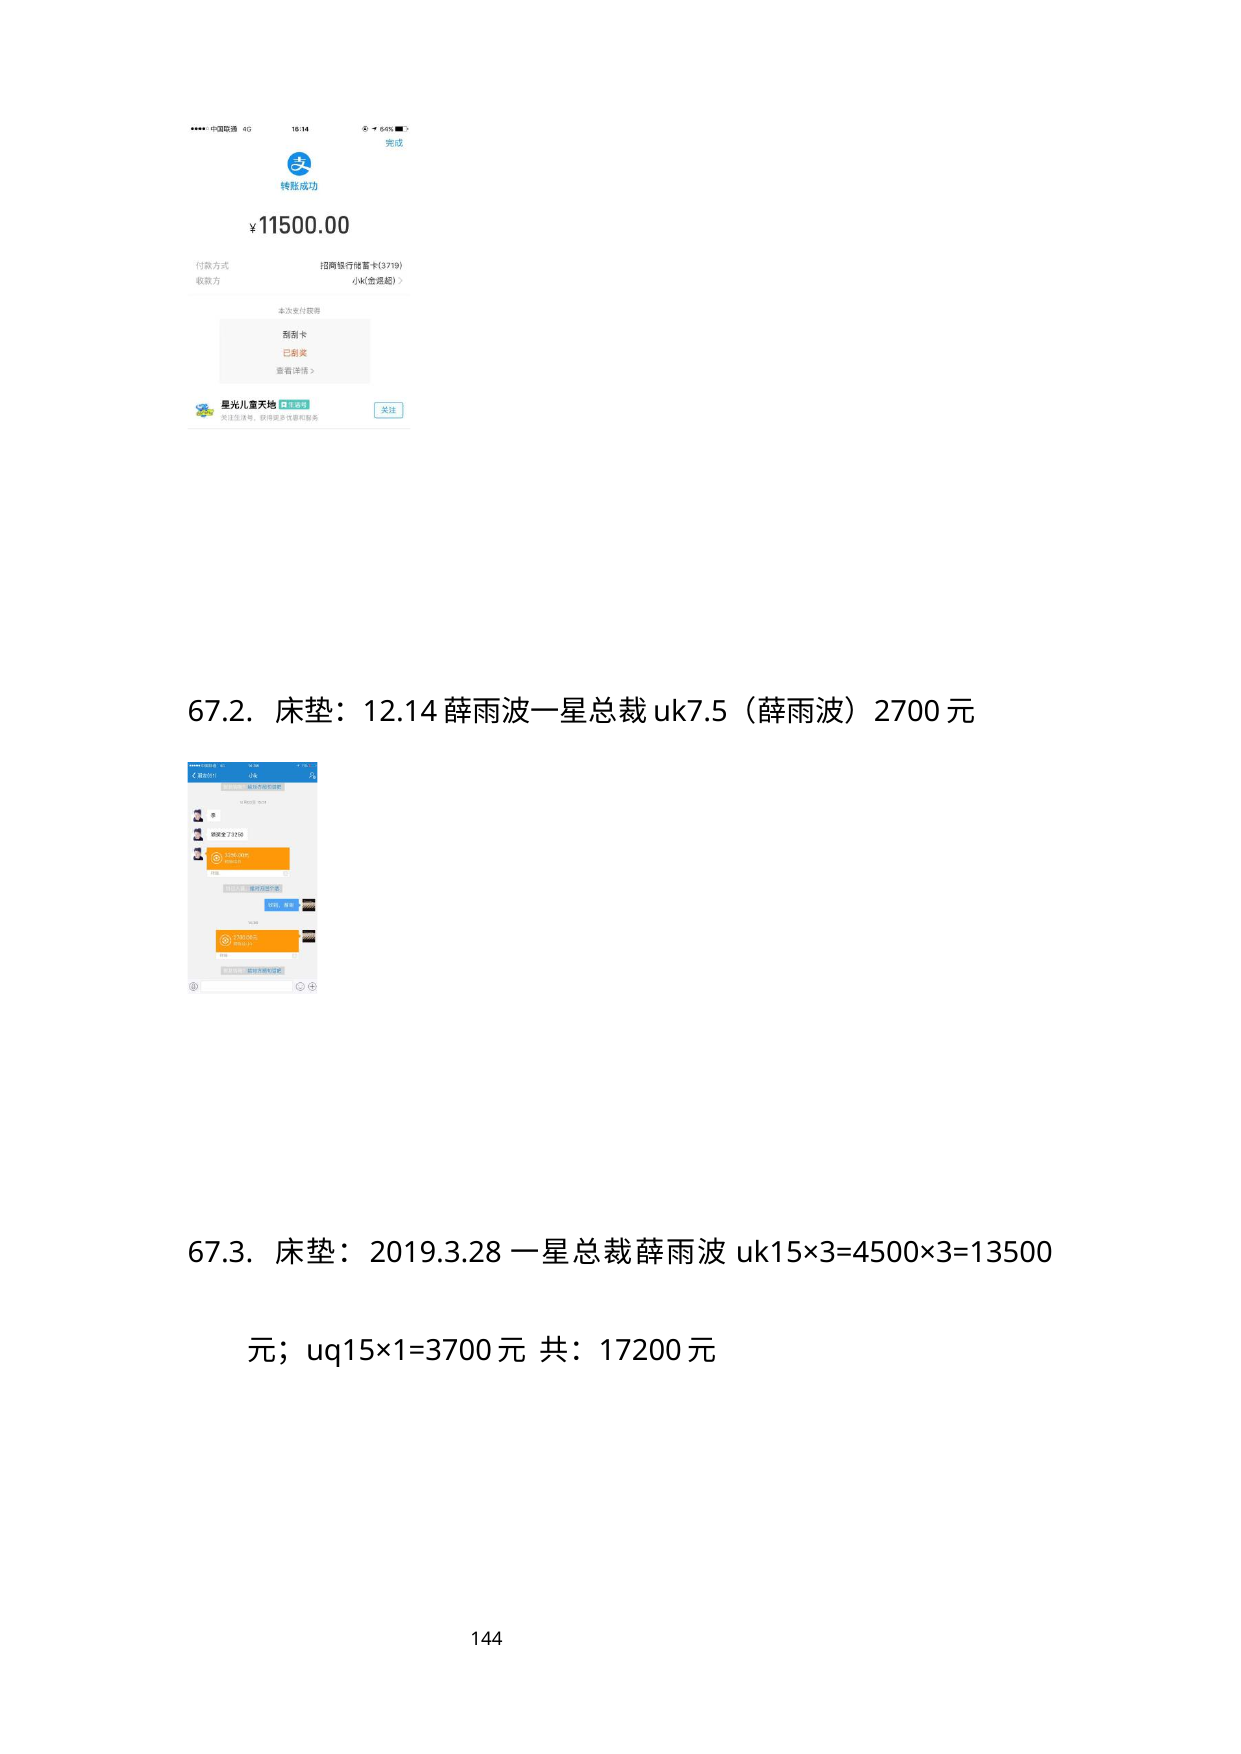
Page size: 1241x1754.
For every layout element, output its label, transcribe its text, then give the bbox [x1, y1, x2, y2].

picture [187, 124, 411, 521]
subtitle 床垫：2019.3.28一星总裁薛雨波uk15×3=4500×3=13500元；uq15×1=3700元 共：17200元 [187, 1218, 1053, 1380]
picture [187, 762, 318, 994]
subtitle 床垫：12.14薛雨波一星总裁uk7.5（薛雨波）2700元 [187, 677, 1053, 742]
